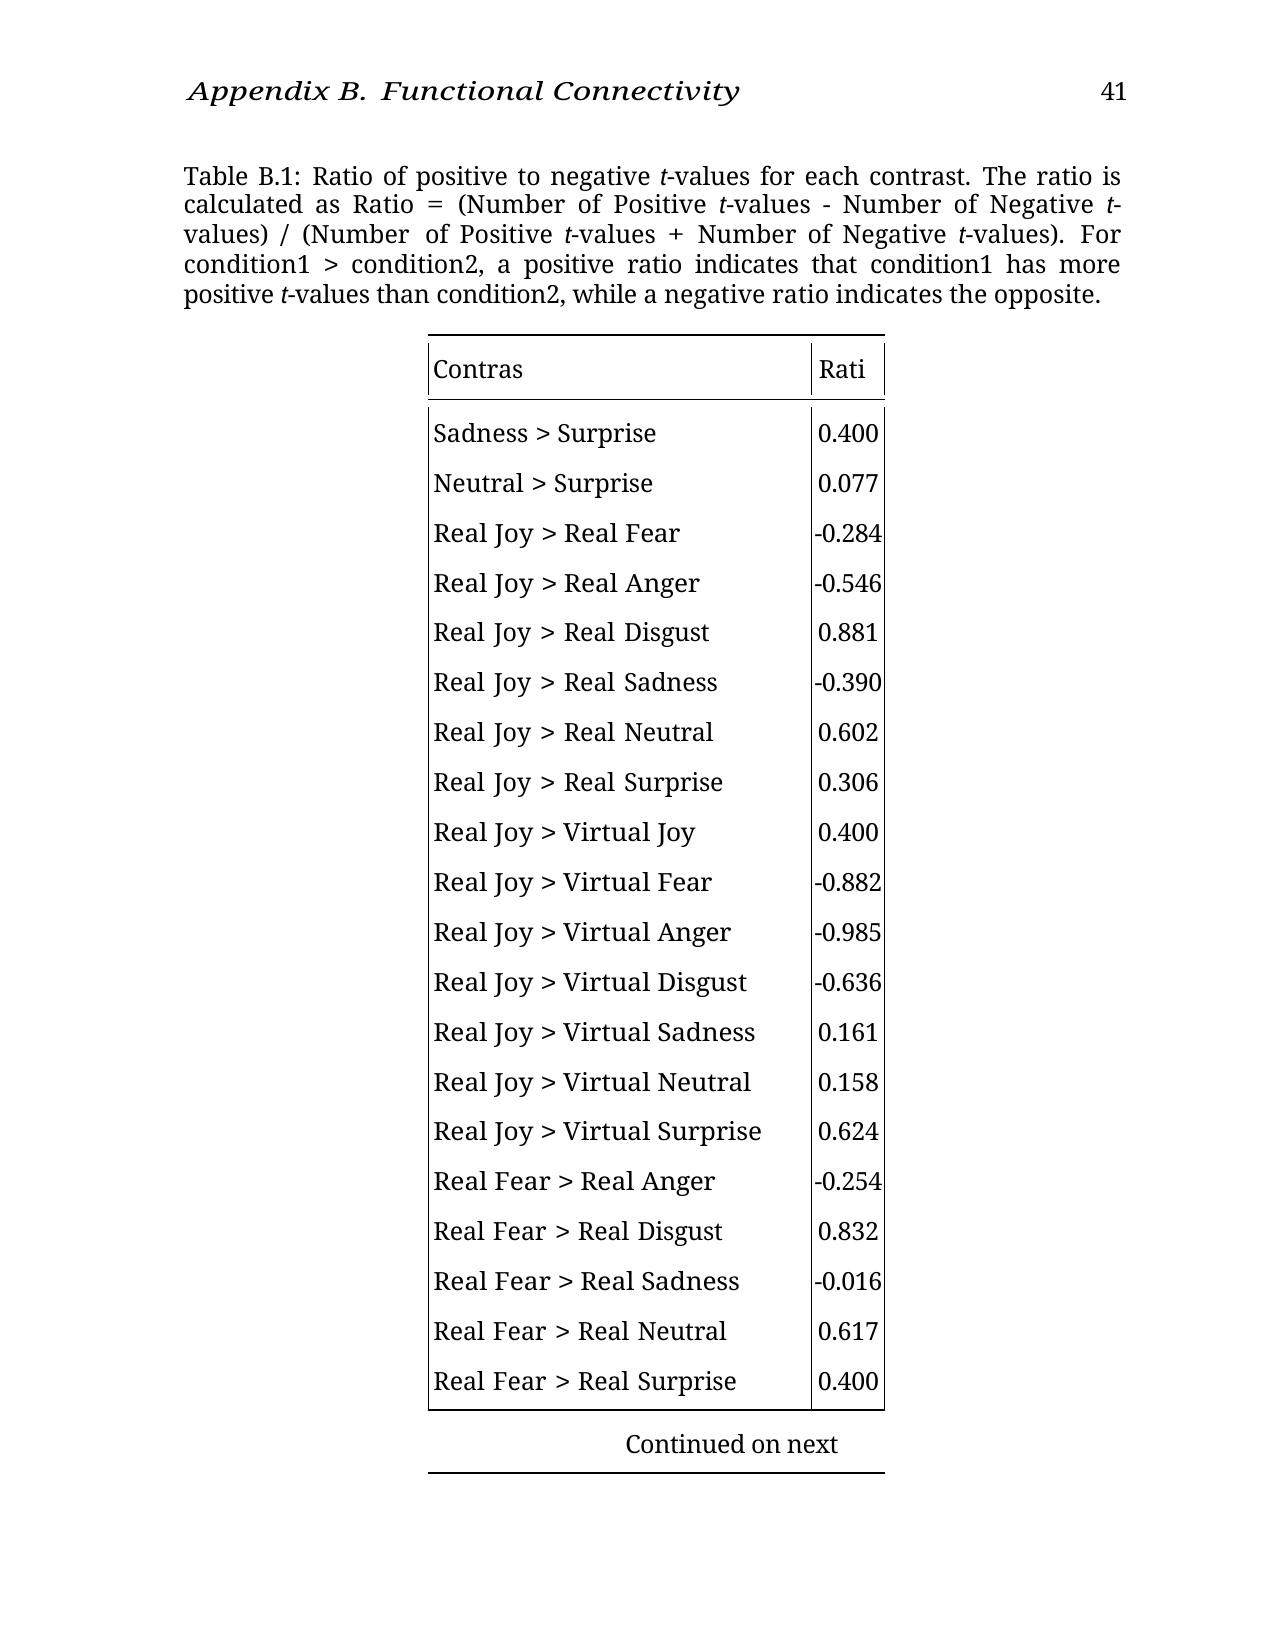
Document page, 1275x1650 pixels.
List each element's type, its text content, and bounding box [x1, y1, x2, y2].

table_cell -0.254 [812, 1155, 884, 1204]
table_cell Real Joy > Real Neutral [429, 706, 811, 756]
table_cell Real Fear > Real Sadness [429, 1255, 811, 1304]
table_cell 0.400 [812, 805, 884, 855]
table_cell Real Fear > Real Disgust [429, 1205, 811, 1254]
table_cell 0.161 [812, 1005, 884, 1055]
text Table B.1: Ratio of positive to negative t-values for each contrast. The ratio is calculated as Ratio = (Number of Positive t-values - Number of Negative t-values) / (Number of Positive t-values + Number of Negative t-values). For condition1 > condition2, a positive ratio indicates that condition1 has more positive t-values than condition2, while a negative ratio indicates the opposite. [183, 161, 1121, 311]
table_cell 0.602 [812, 706, 884, 756]
table_cell Real Joy > Virtual Surprise [429, 1105, 811, 1155]
table_cell -0.882 [812, 855, 884, 905]
table_cell 0.617 [812, 1304, 884, 1354]
table_cell Real Fear > Real Anger [429, 1155, 811, 1204]
table_cell Real Joy > Virtual Neutral [429, 1055, 811, 1105]
table_header Sadness > Surprise [429, 407, 811, 456]
table_cell 0.400 [812, 1354, 884, 1409]
table_header 0.400 [812, 407, 884, 456]
table_cell 0.158 [812, 1055, 884, 1105]
table_cell Real Joy > Real Surprise [429, 756, 811, 805]
table_cell -0.546 [812, 556, 884, 606]
table_cell Real Fear > Real Surprise [429, 1354, 811, 1409]
table_cell Real Fear > Real Neutral [429, 1304, 811, 1354]
table_cell Real Joy > Virtual Disgust [429, 955, 811, 1005]
table_cell Real Joy > Virtual Anger [429, 905, 811, 955]
table_cell 0.077 [812, 456, 884, 506]
table_cell 0.624 [812, 1105, 884, 1155]
table_cell Real Joy > Virtual Fear [429, 855, 811, 905]
table_cell -0.284 [812, 506, 884, 556]
table_cell -0.016 [812, 1255, 884, 1304]
table_cell -0.636 [812, 955, 884, 1005]
table_cell -0.985 [812, 905, 884, 955]
table_cell Real Joy > Real Fear [429, 506, 811, 556]
table_cell Neutral > Surprise [429, 456, 811, 506]
table_cell -0.390 [812, 656, 884, 706]
table_cell 0.832 [812, 1205, 884, 1254]
table_cell Real Joy > Virtual Sadness [429, 1005, 811, 1055]
table_cell Real Joy > Real Disgust [429, 606, 811, 656]
table_cell Real Joy > Real Sadness [429, 656, 811, 706]
table_cell 0.881 [812, 606, 884, 656]
table_cell Real Joy > Virtual Joy [429, 805, 811, 855]
table_cell Real Joy > Real Anger [429, 556, 811, 606]
table_cell 0.306 [812, 756, 884, 805]
